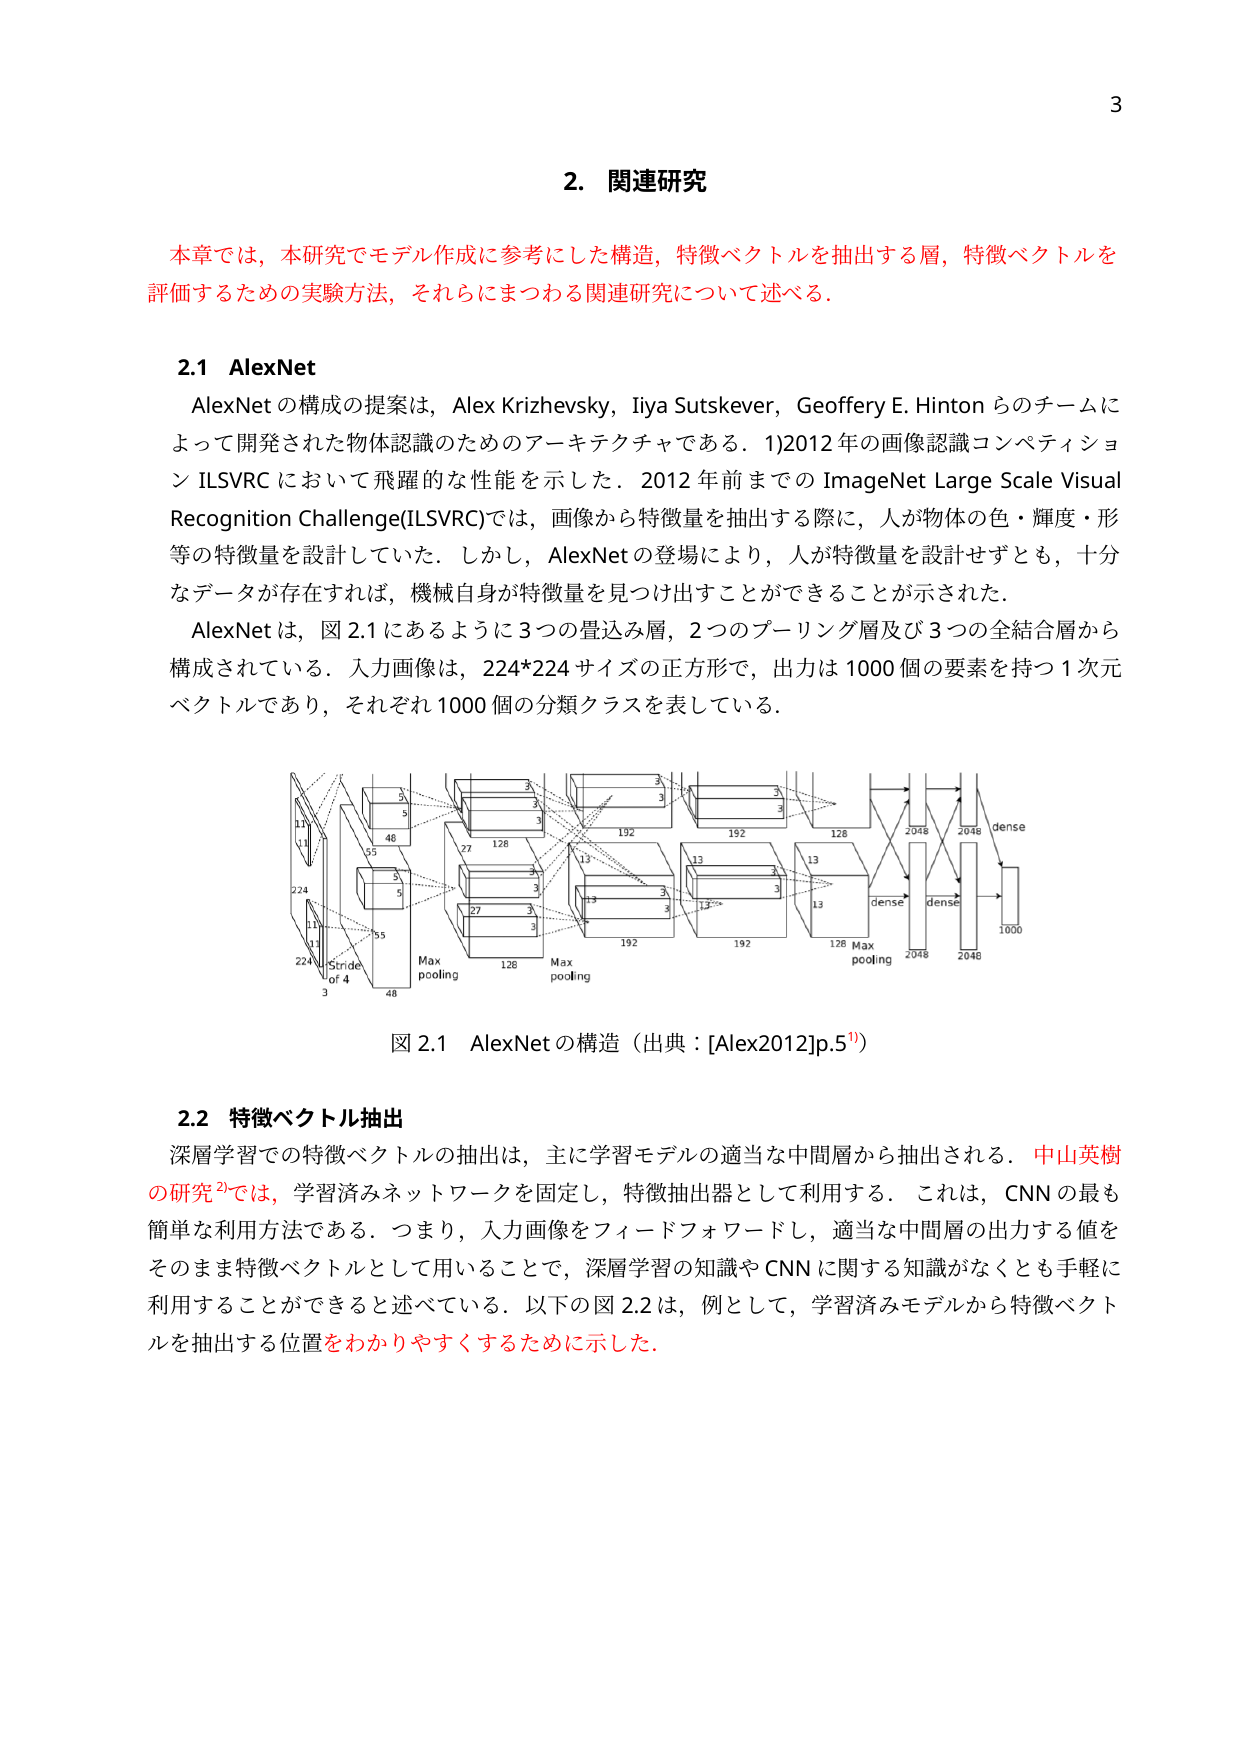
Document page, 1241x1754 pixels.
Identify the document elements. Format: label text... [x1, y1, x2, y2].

text AlexNetは，図 2.1にあるように3つの畳込み層，2つのプーリング層及び3つの全結合層から構成されている．入力画像は，224*224サイズの正方形で，出力は1000個の要素を持つ1次元ベクトルであり，それぞれ1000個の分類クラスを表している． [169, 611, 1122, 723]
picture [282, 760, 1030, 1005]
text 図 2.1 AlexNetの構造（出典：[Alex2012]p.51)） [148, 1023, 1122, 1061]
text 本章では，本研究でモデル作成に参考にした構造，特徴ベクトルを抽出する層，特徴ベクトルを評価するための実験方法，それらにまつわる関連研究について述べる． [148, 236, 1122, 311]
subtitle 関連研究 [148, 161, 1122, 198]
text 深層学習での特徴ベクトルの抽出は，主に学習モデルの適当な中間層から抽出される．中山英樹の研究2)では，学習済みネットワークを固定し，特徴抽出器として利用する． これは，CNNの最も簡単な利用方法である．つまり，入力画像をフィードフォワードし，適当な中間層の出力する値をそのまま特徴ベクトルとして用いることで，深層学習の知識やCNNに関する知識がなくとも手軽に利用することができると述べている．以下の図 2.2は，例として，学習済みモデルから特徴ベクトルを抽出する位置をわかりやすくするために示した． [148, 1136, 1122, 1361]
subtitle 特徴ベクトル抽出 [177, 1098, 1122, 1136]
subtitle AlexNet [177, 348, 1122, 386]
text AlexNetの構成の提案は，Alex Krizhevsky，Iiya Sutskever，Geoffery E. Hintonらのチームによって開発された物体認識のためのアーキテクチャである．1)2012年の画像認識コンペティションILSVRCにおいて飛躍的な性能を示した．2012年前までのImageNet Large Scale Visual Recognition Challenge(ILSVRC)では，画像から特徴量を抽出する際に，人が物体の色・輝度・形等の特徴量を設計していた．しかし，AlexNetの登場により，人が特徴量を設計せずとも，十分なデータが存在すれば，機械自身が特徴量を見つけ出すことができることが示された． [169, 386, 1122, 611]
